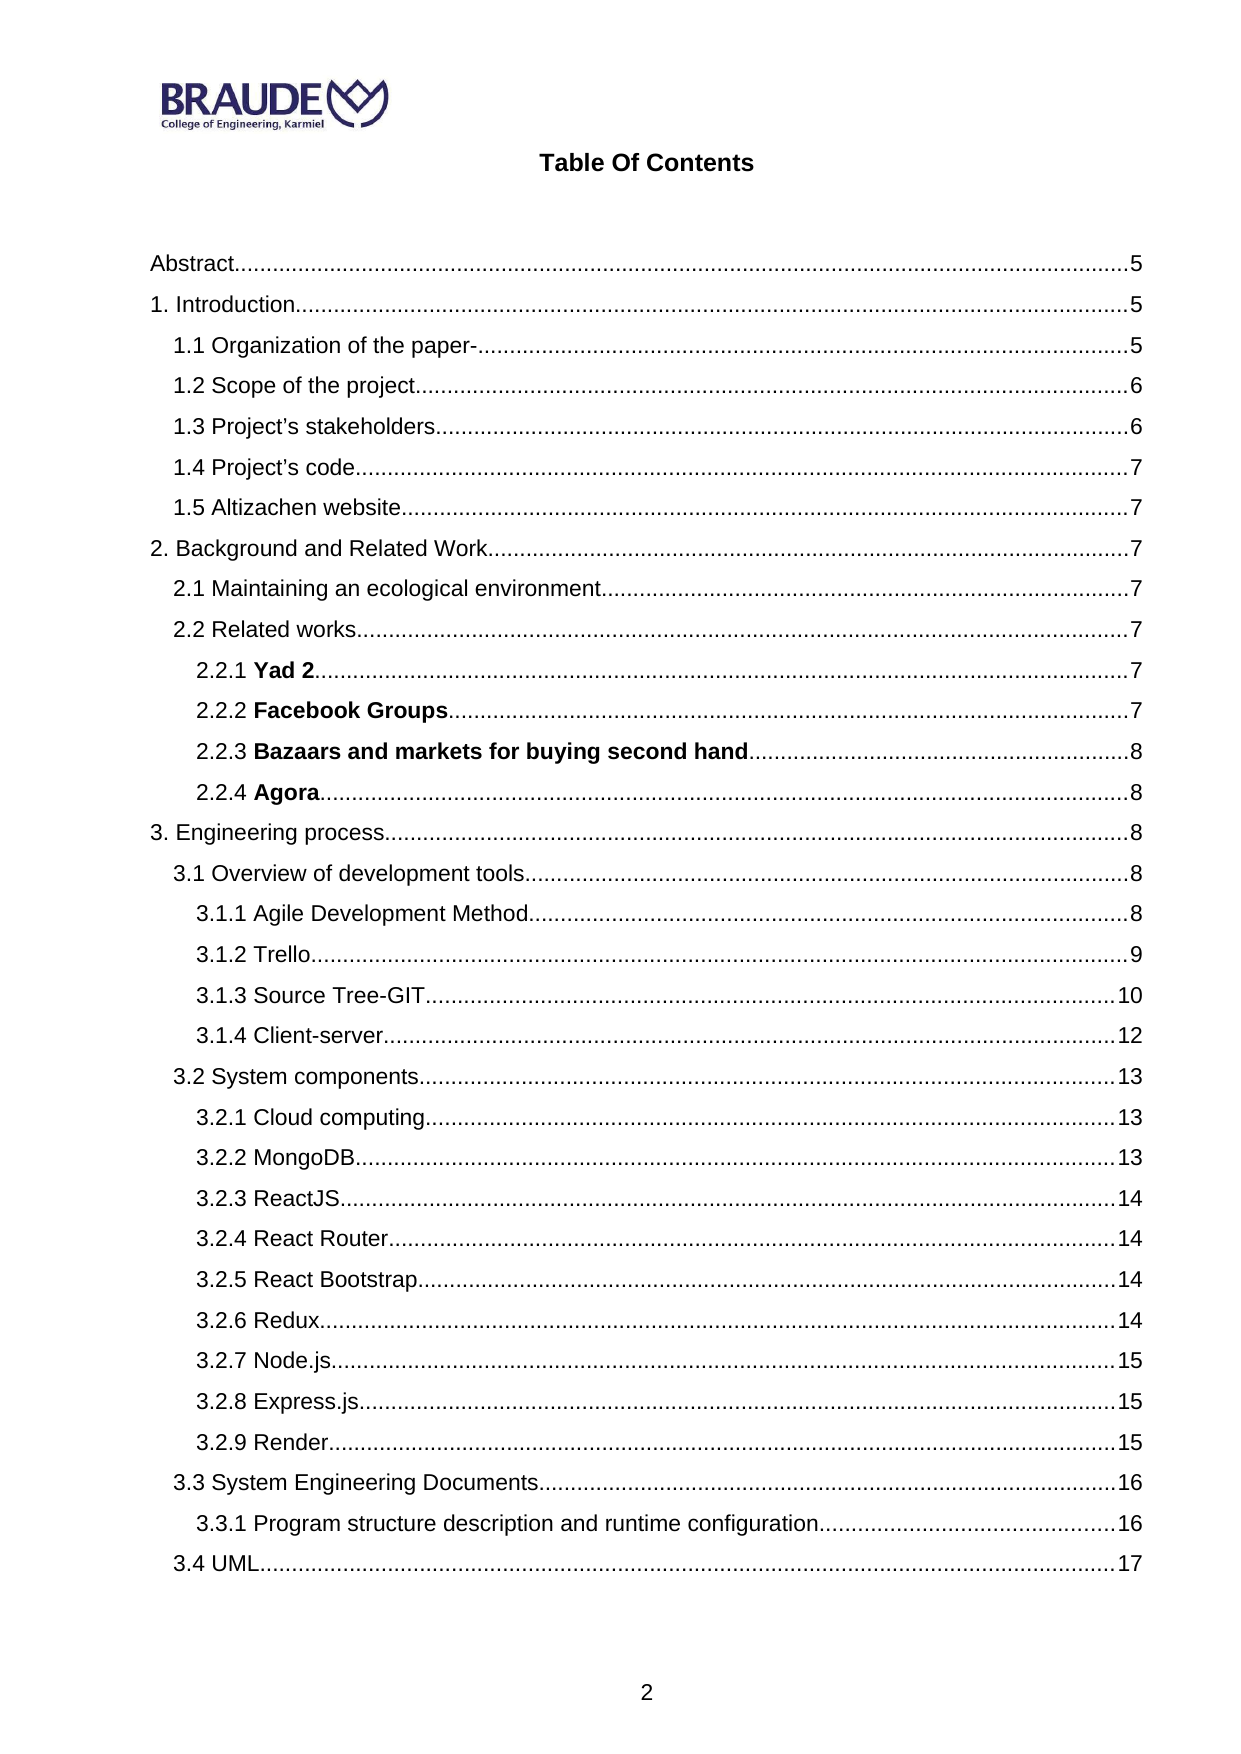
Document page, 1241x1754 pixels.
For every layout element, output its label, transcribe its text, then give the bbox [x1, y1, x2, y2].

picture [150, 75, 399, 134]
text Table Of Contents [150, 148, 1143, 177]
